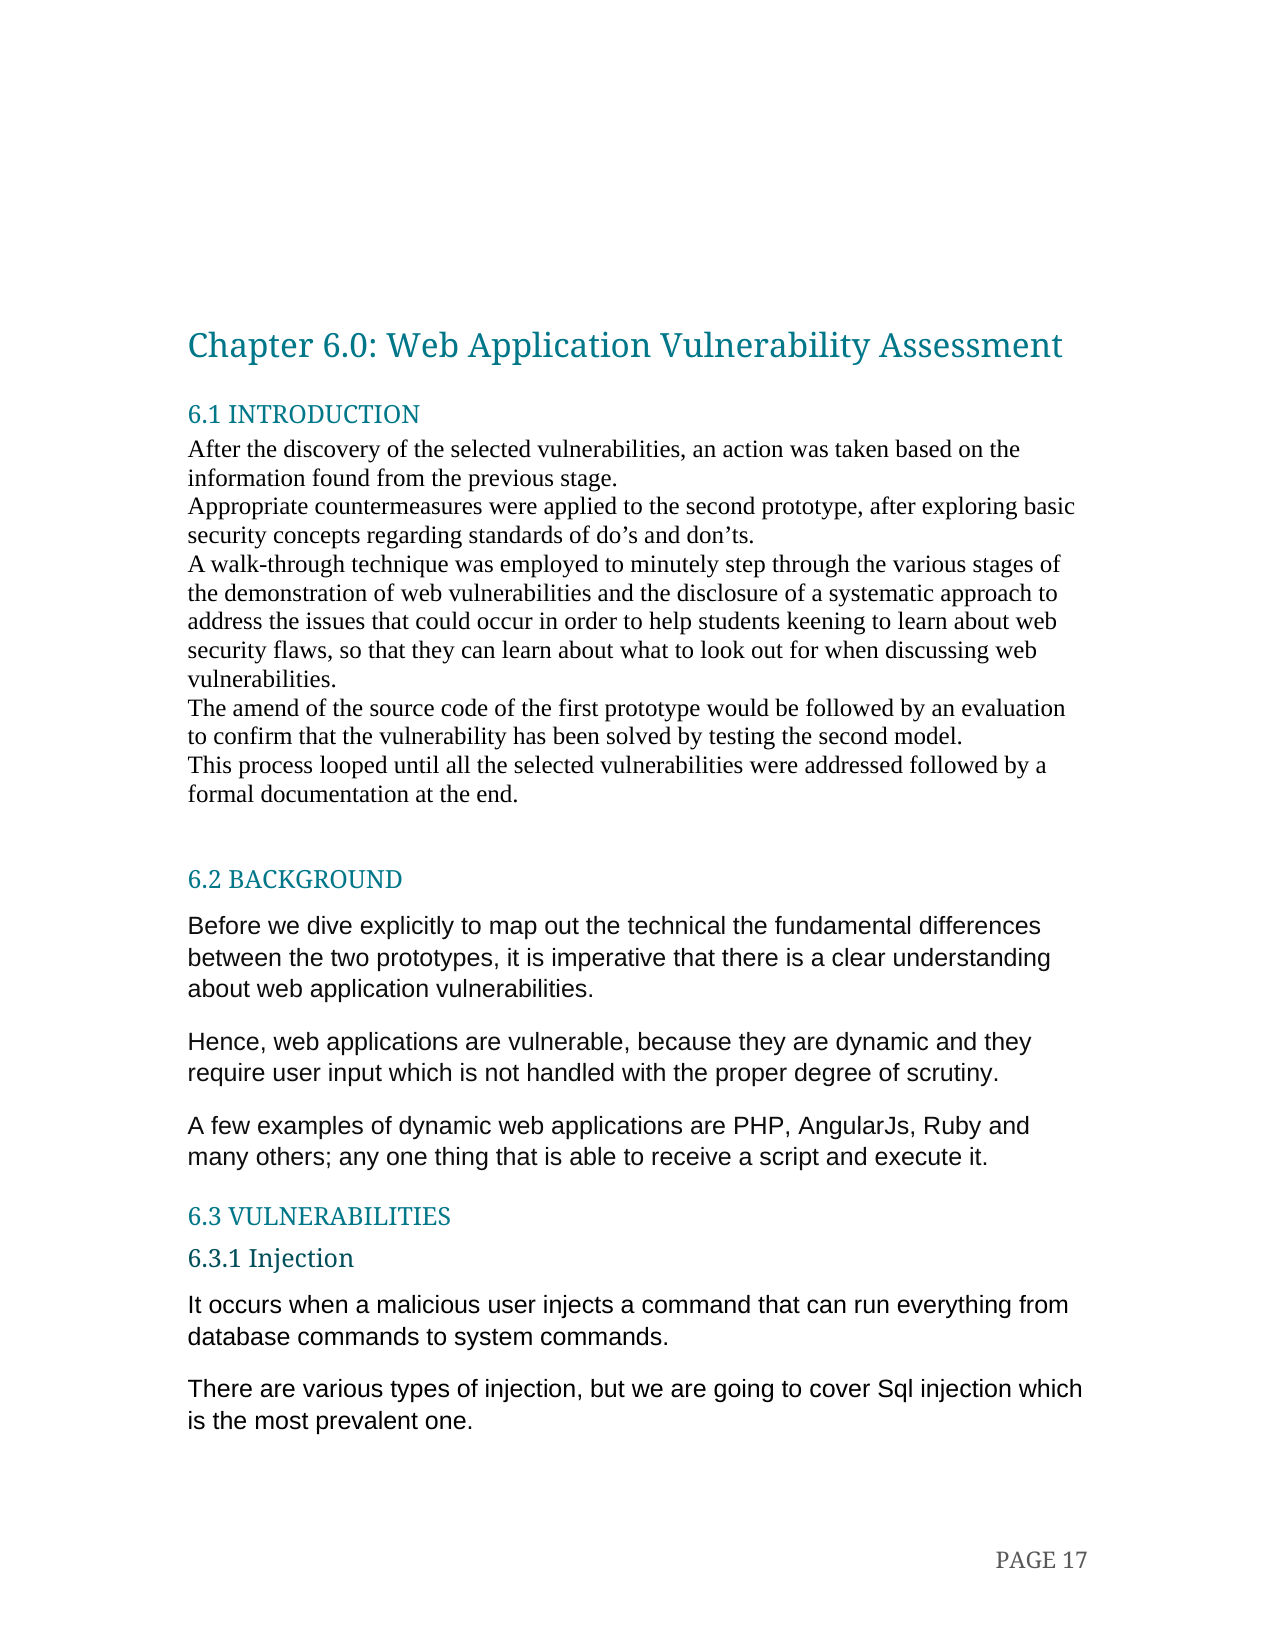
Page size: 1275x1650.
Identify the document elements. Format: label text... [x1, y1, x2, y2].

subtitle 6.1 Introduction [187, 396, 1087, 431]
text The amend of the source code of the first prototype would be followed by an evaluation to confirm that the vulnerability has been solved by testing the second model. [187, 693, 1087, 750]
subtitle 6.3.1 Injection [187, 1240, 1087, 1274]
text It occurs when a malicious user injects a command that can run everything from database commands to system commands. [187, 1290, 1087, 1351]
subtitle Chapter 6.0: Web Application Vulnerability Assessment [187, 322, 1087, 367]
subtitle 6.3 VULNERABILITIES [187, 1199, 1087, 1233]
text A few examples of dynamic web applications are PHP, AngularJs, Ruby and many others; any one thing that is able to receive a script and execute it. [187, 1111, 1087, 1171]
subtitle 6.2 BACKGROUND [187, 861, 1087, 895]
text This process looped until all the selected vulnerabilities were addressed followed by a formal documentation at the end. [187, 750, 1087, 808]
text Hence, web applications are vulnerable, because they are dynamic and they require user input which is not handled with the proper degree of scrutiny. [187, 1027, 1087, 1087]
text Before we dive explicitly to map out the technical the fundamental differences between the two prototypes, it is imperative that there is a clear understanding about web application vulnerabilities. [187, 911, 1087, 1003]
text Appropriate countermeasures were applied to the second prototype, after exploring basic security concepts regarding standards of do’s and don’ts. [187, 491, 1087, 549]
text After the discovery of the selected vulnerabilities, an action was taken based on the information found from the previous stage. [187, 434, 1087, 491]
text There are various types of injection, but we are going to cover Sql injection which is the most prevalent one. [187, 1374, 1087, 1434]
text A walk-through technique was employed to minutely step through the various stages of the demonstration of web vulnerabilities and the disclosure of a systematic approach to address the issues that could occur in order to help students keening to learn about web security flaws, so that they can learn about what to look out for when discussing web vulnerabilities. [187, 549, 1087, 693]
